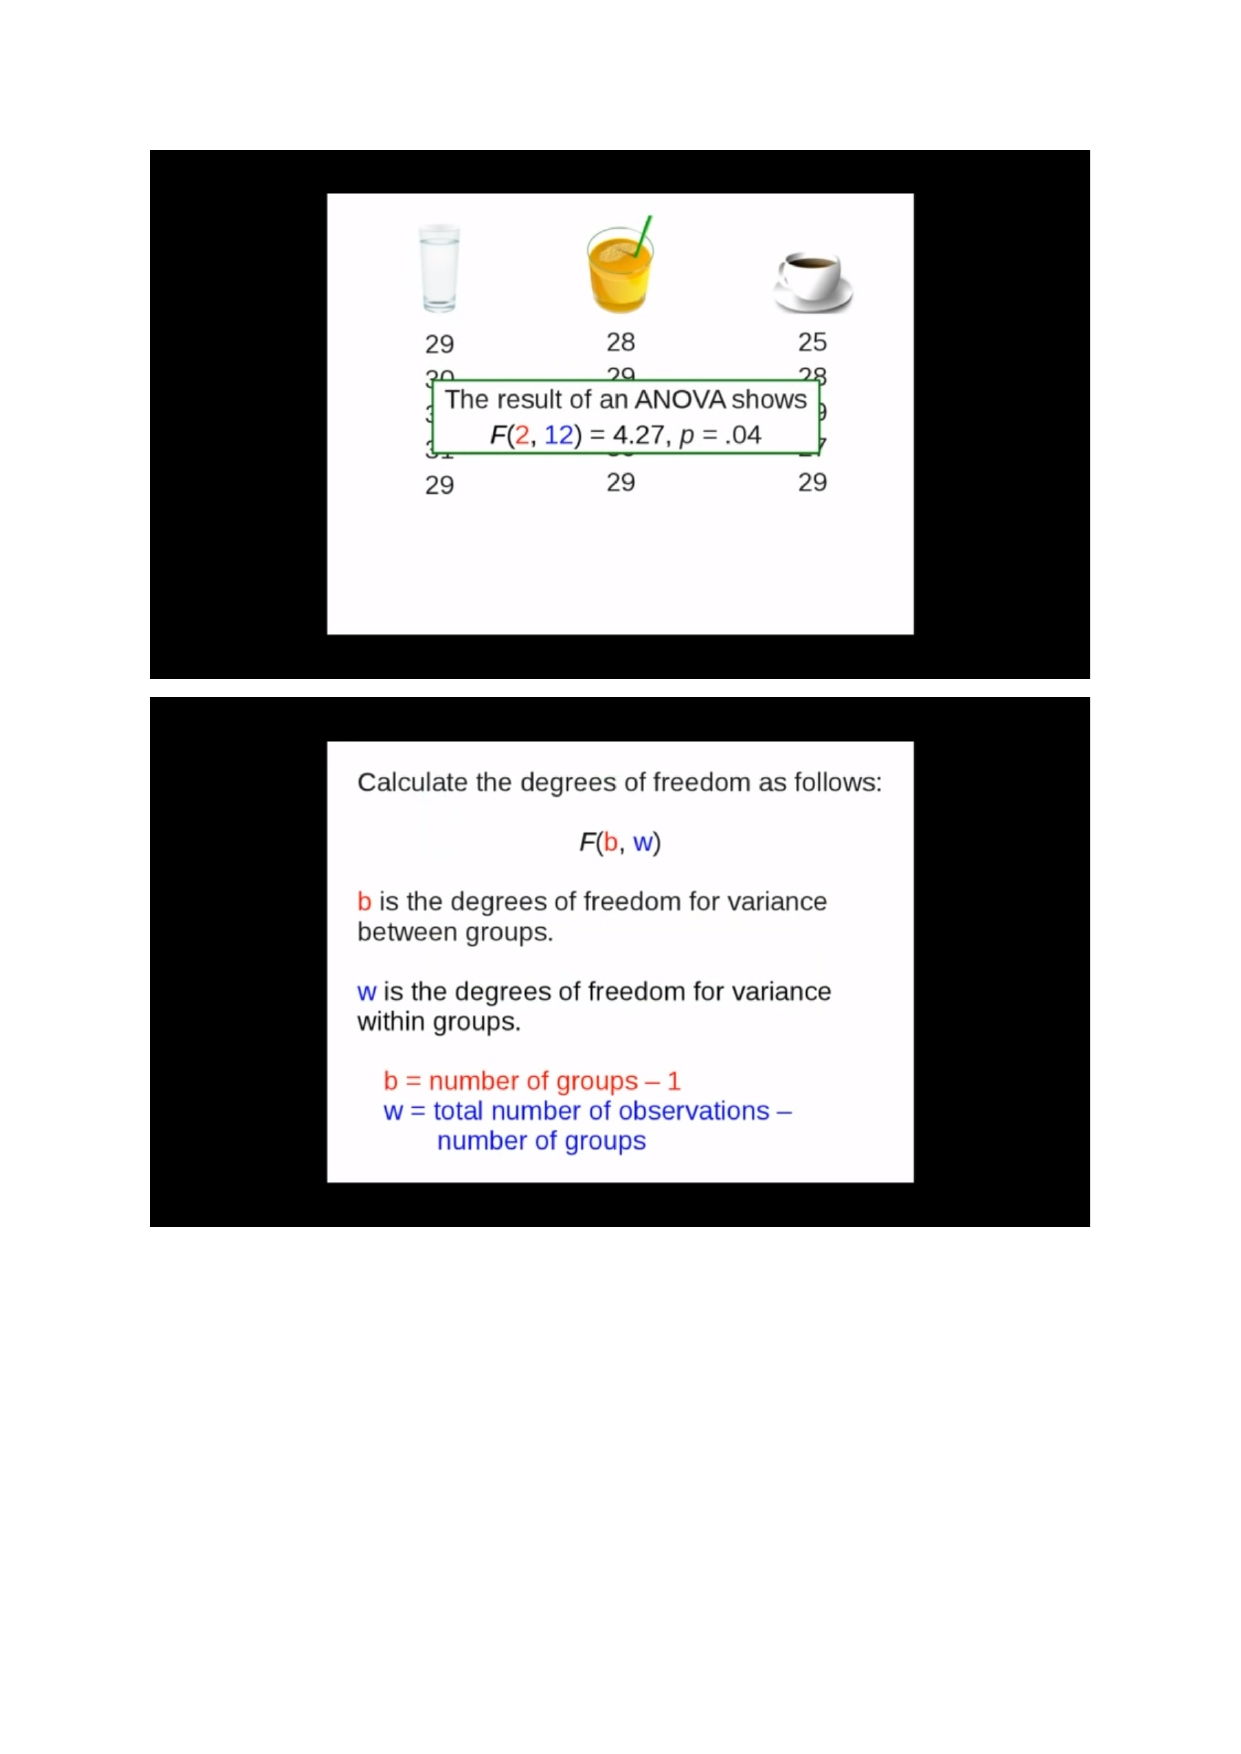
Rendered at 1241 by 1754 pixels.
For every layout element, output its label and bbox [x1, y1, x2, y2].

picture [150, 150, 1091, 679]
picture [150, 697, 1091, 1227]
